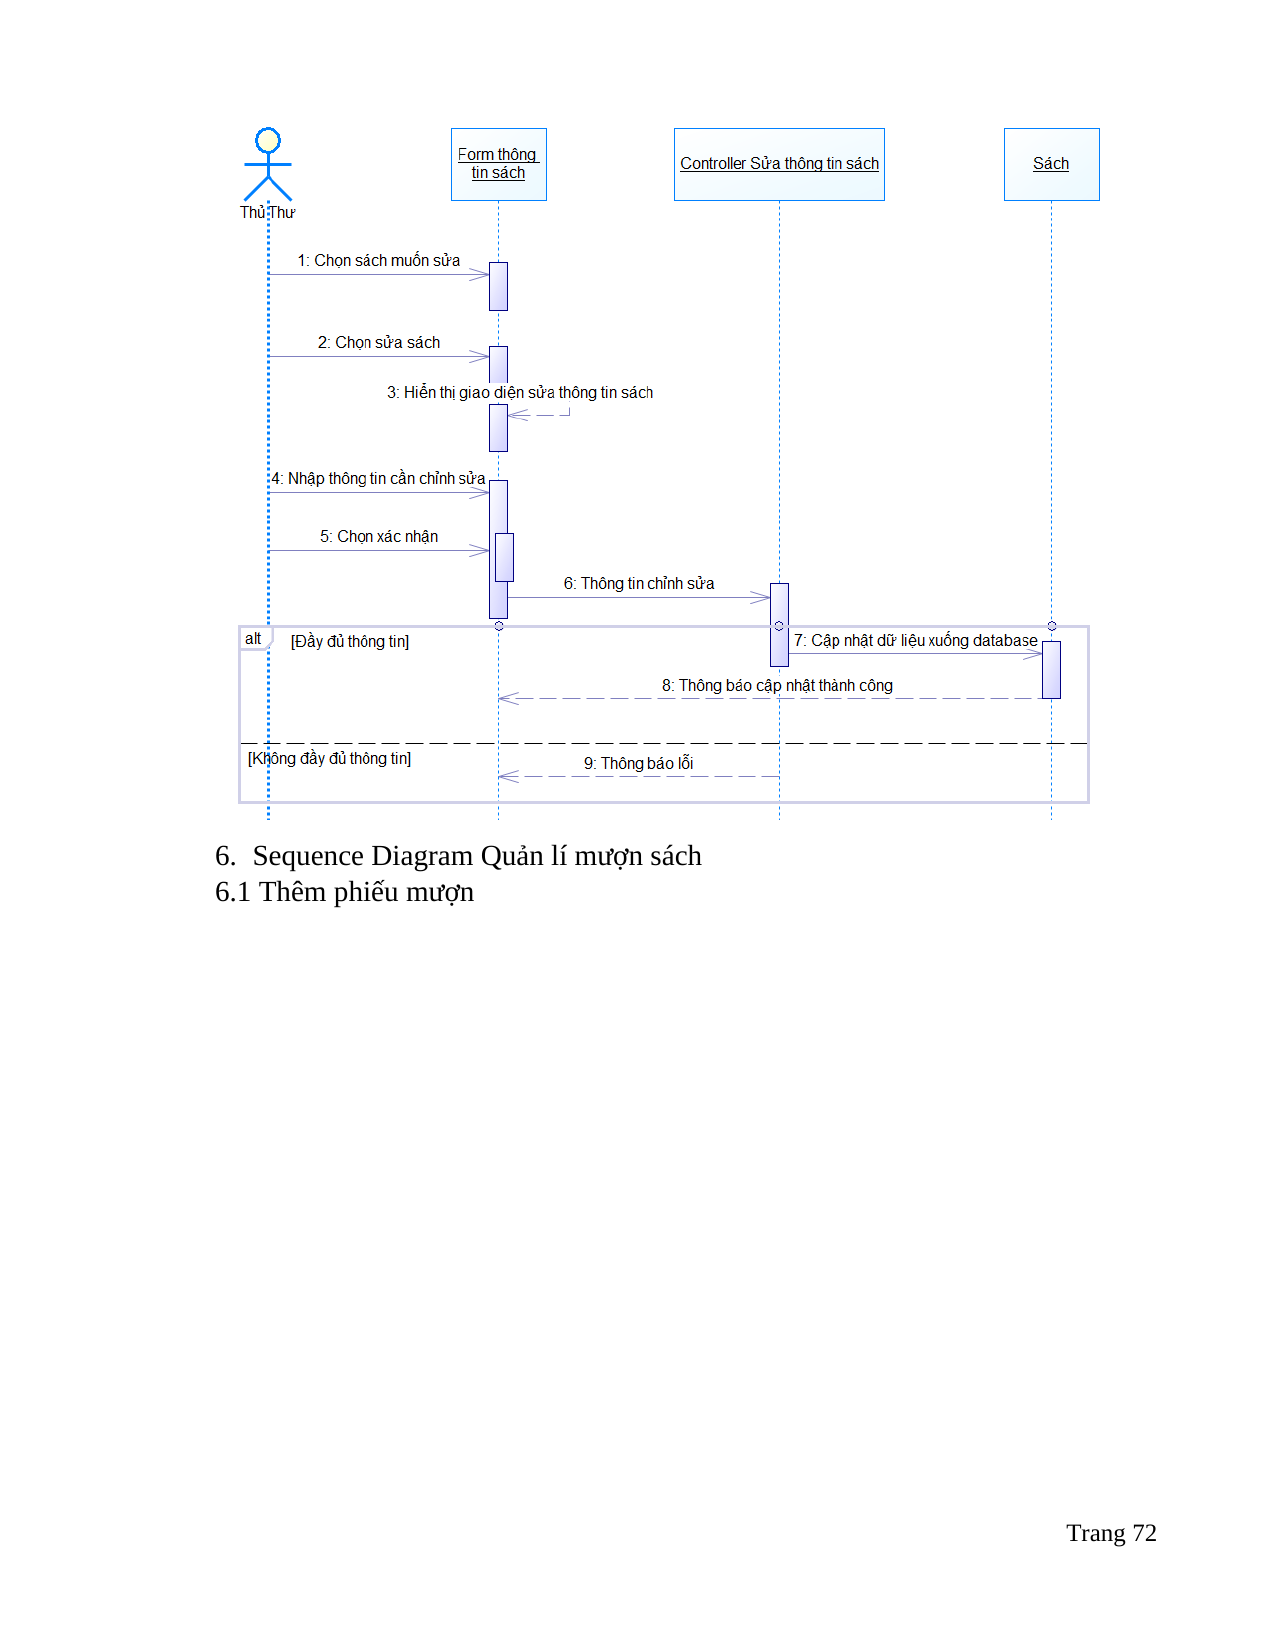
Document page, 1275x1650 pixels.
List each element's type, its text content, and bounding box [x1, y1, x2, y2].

list Sequence Diagram Quản lí mượn sách [215, 838, 1157, 872]
picture [177, 118, 1118, 820]
list Thêm phiếu mượn [215, 874, 1157, 908]
